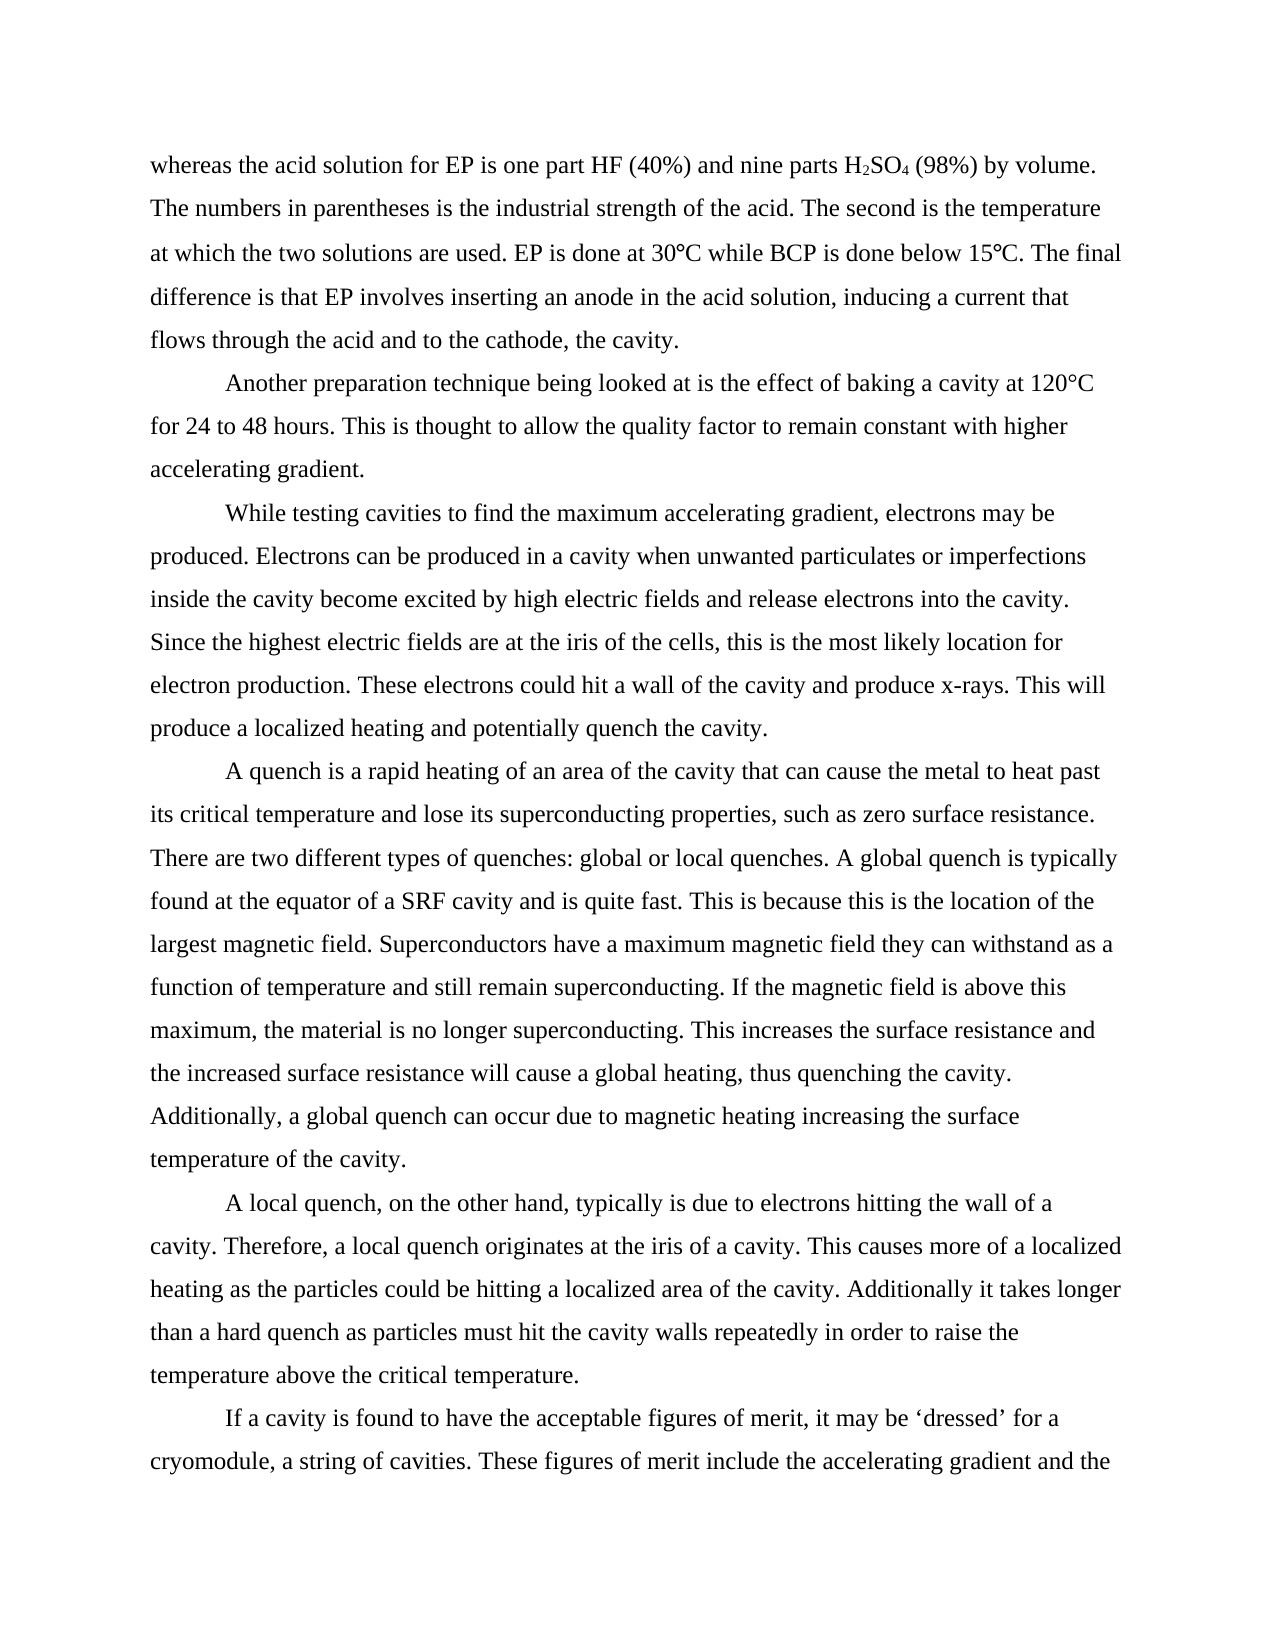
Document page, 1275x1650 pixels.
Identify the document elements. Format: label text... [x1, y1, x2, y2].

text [150, 150, 1125, 354]
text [150, 1403, 1125, 1475]
text A quench is a rapid heating of an area of the cavity that can cause the metal to heat past its critical temperature and lose its superconducting properties, such as zero surface resistance. There are two different types of quenches: global or local quenches. A global quench is typically found at the equator of a SRF cavity and is quite fast. This is because this is the location of the largest magnetic field. Superconductors have a maximum magnetic field they can withstand as a function of temperature and still remain superconducting. If the magnetic field is above this maximum, the material is no longer superconducting. This increases the surface resistance and the increased surface resistance will cause a global heating, thus quenching the cavity. Additionally, a global quench can occur due to magnetic heating increasing the surface temperature of the cavity. [150, 756, 1125, 1173]
text Another preparation technique being looked at is the effect of baking a cavity at 120°C for 24 to 48 hours. This is thought to allow the quality factor to remain constant with higher accelerating gradient. [150, 368, 1125, 483]
text A local quench, on the other hand, typically is due to electrons hitting the wall of a cavity. Therefore, a local quench originates at the iris of a cavity. This causes more of a localized heating as the particles could be hitting a localized area of the cavity. Additionally it takes longer than a hard quench as particles must hit the cavity walls repeatedly in order to raise the temperature above the critical temperature. [150, 1188, 1125, 1389]
text While testing cavities to find the maximum accelerating gradient, electrons may be produced. Electrons can be produced in a cavity when unwanted particulates or imperfections inside the cavity become excited by high electric fields and release electrons into the cavity. Since the highest electric fields are at the iris of the cells, this is the most likely location for electron production. These electrons could hit a wall of the cavity and produce x-rays. This will produce a localized heating and potentially quench the cavity. [150, 498, 1125, 742]
